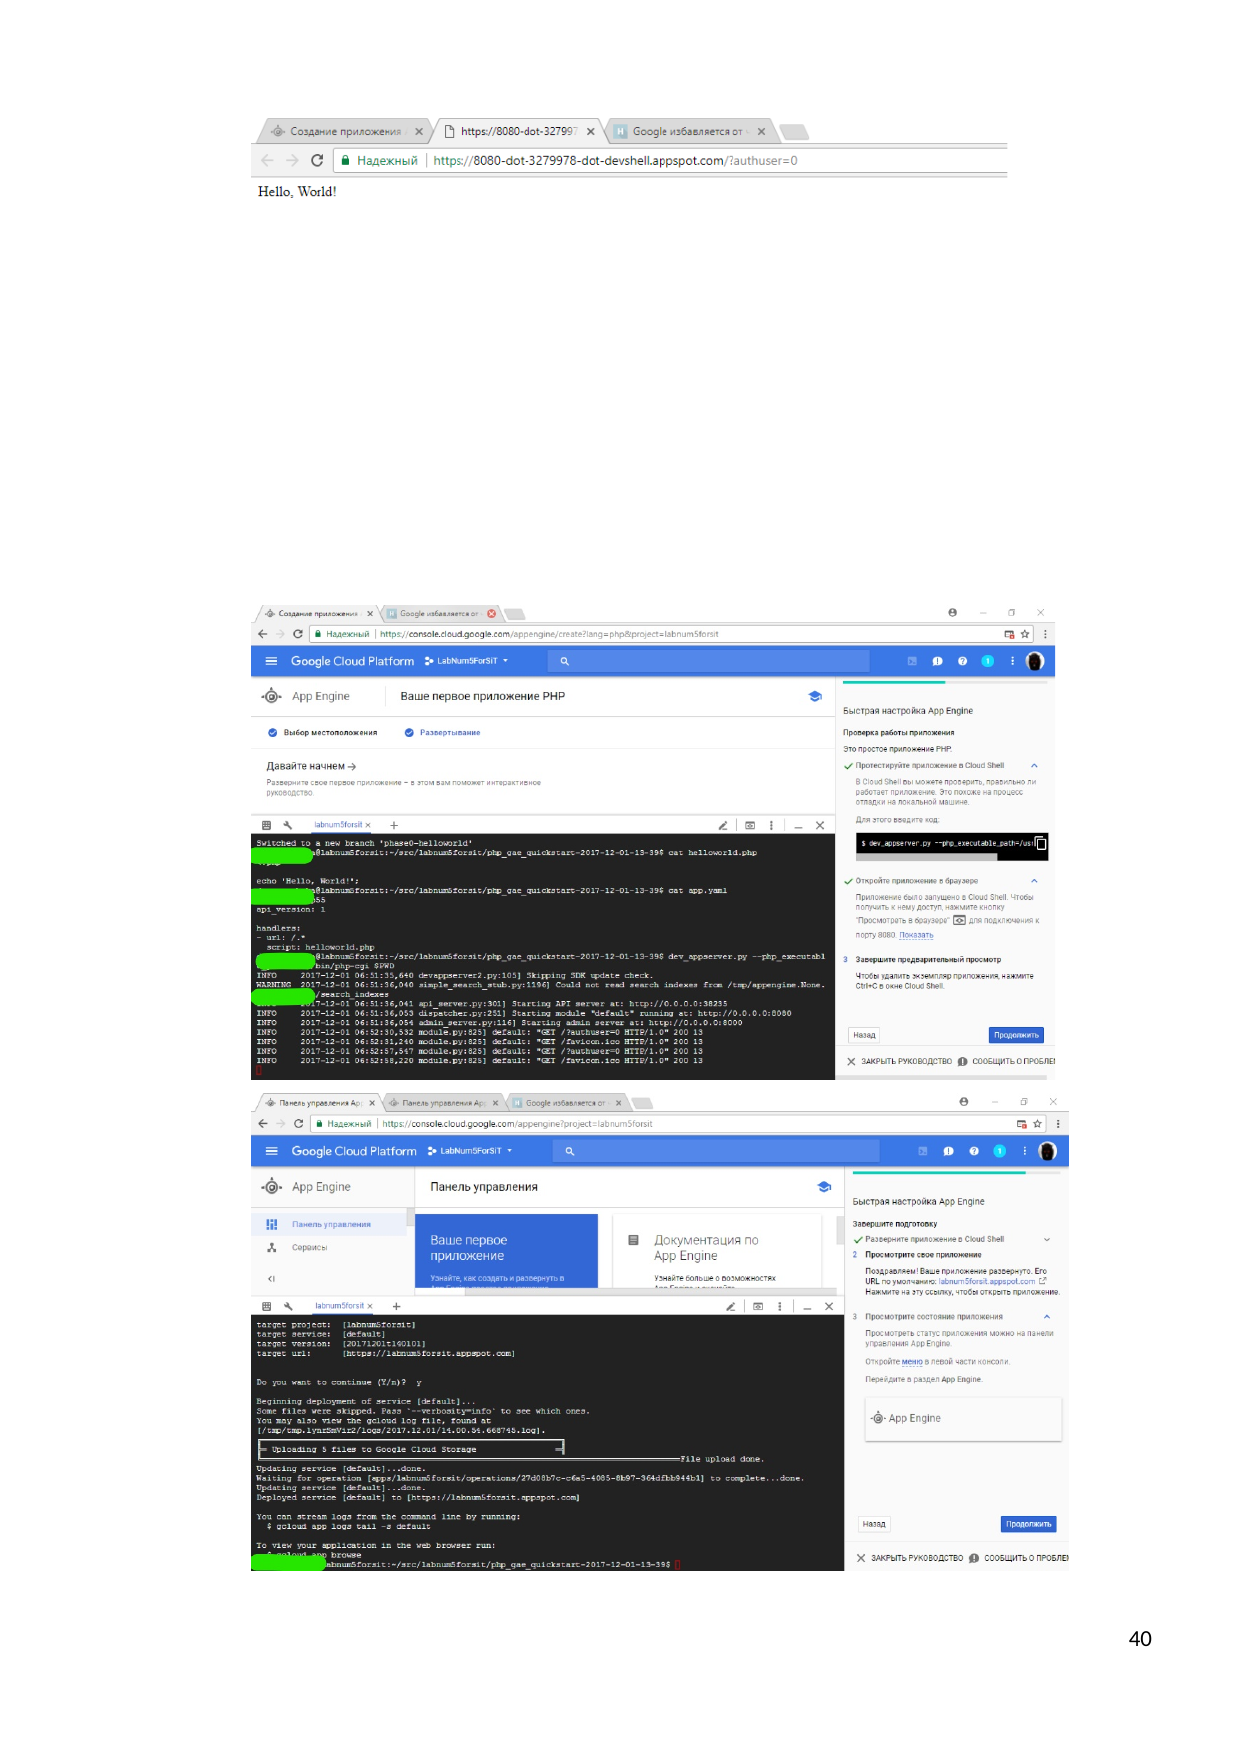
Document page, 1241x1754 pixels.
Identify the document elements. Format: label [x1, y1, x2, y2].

picture [251, 118, 1008, 591]
picture [251, 605, 1056, 1080]
picture [251, 1093, 1069, 1571]
